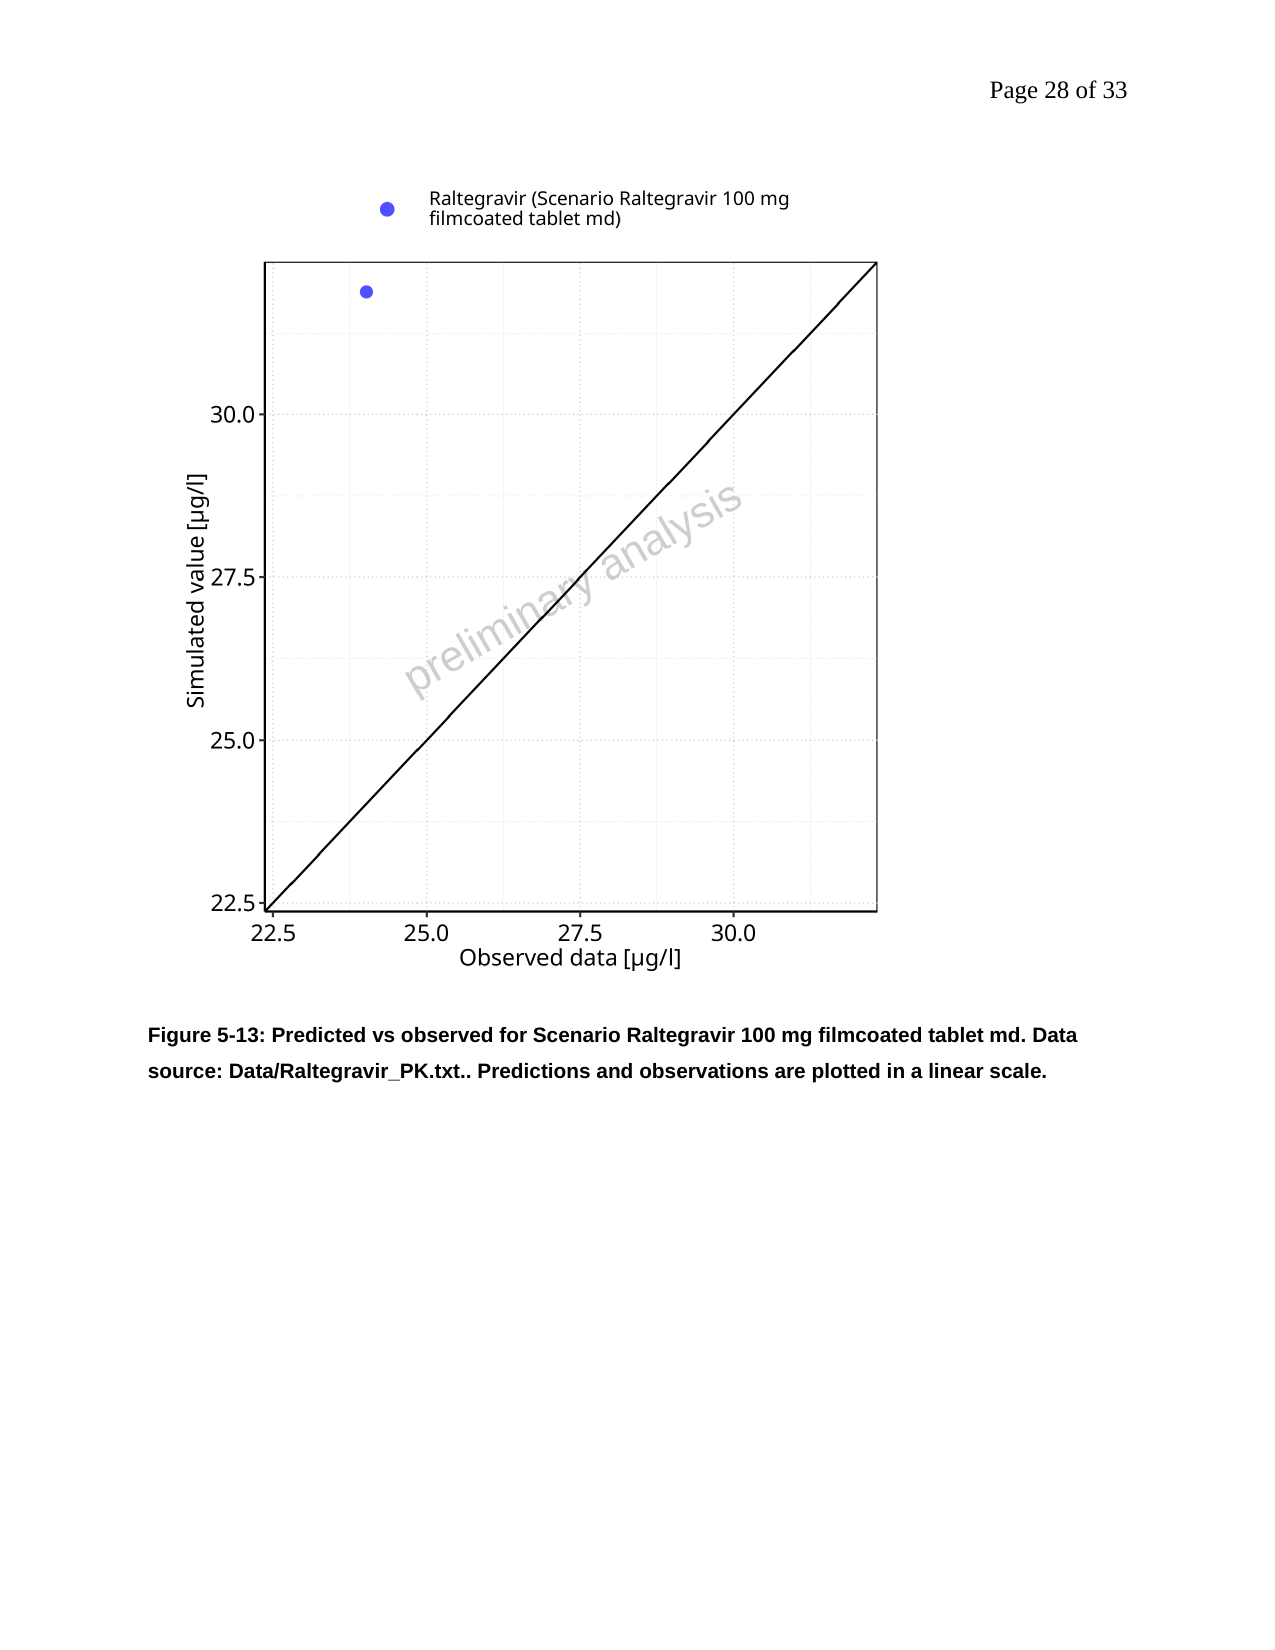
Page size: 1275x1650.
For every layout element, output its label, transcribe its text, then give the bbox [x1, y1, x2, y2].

text Figure 5-13: Predicted vs observed for Scenario Raltegravir 100 mg filmcoated tablet md. Data source: Data/Raltegravir_PK.txt.. Predictions and observations are plotted in a linear scale. [148, 1023, 1127, 1083]
picture [166, 166, 919, 992]
